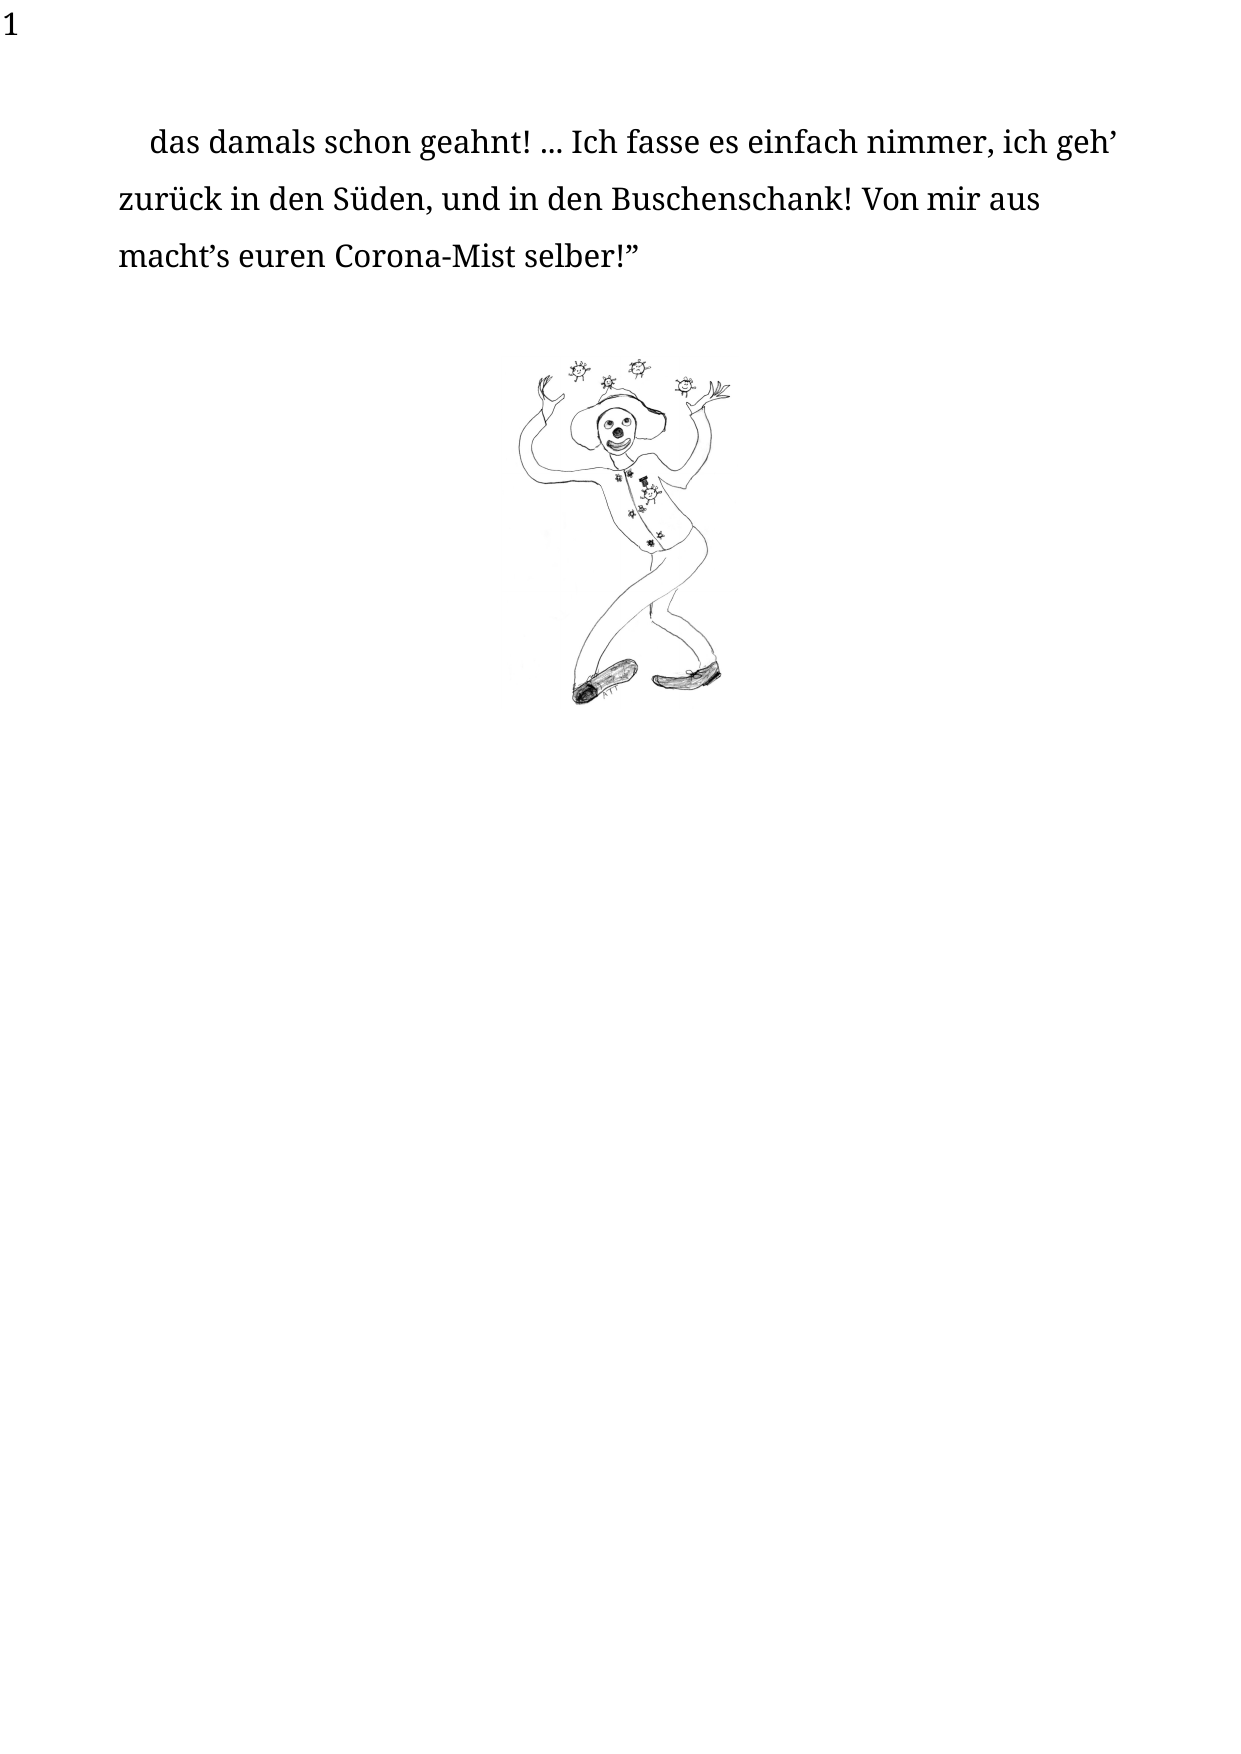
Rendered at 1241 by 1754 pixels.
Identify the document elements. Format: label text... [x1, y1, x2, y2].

text das damals schon geahnt! ... Ich fasse es einfach nimmer, ich geh’ zurück in den Süden, und in den Buschenschank! Von mir aus macht’s euren Corona-Mist selber!” [118, 120, 1130, 276]
picture [501, 356, 739, 709]
